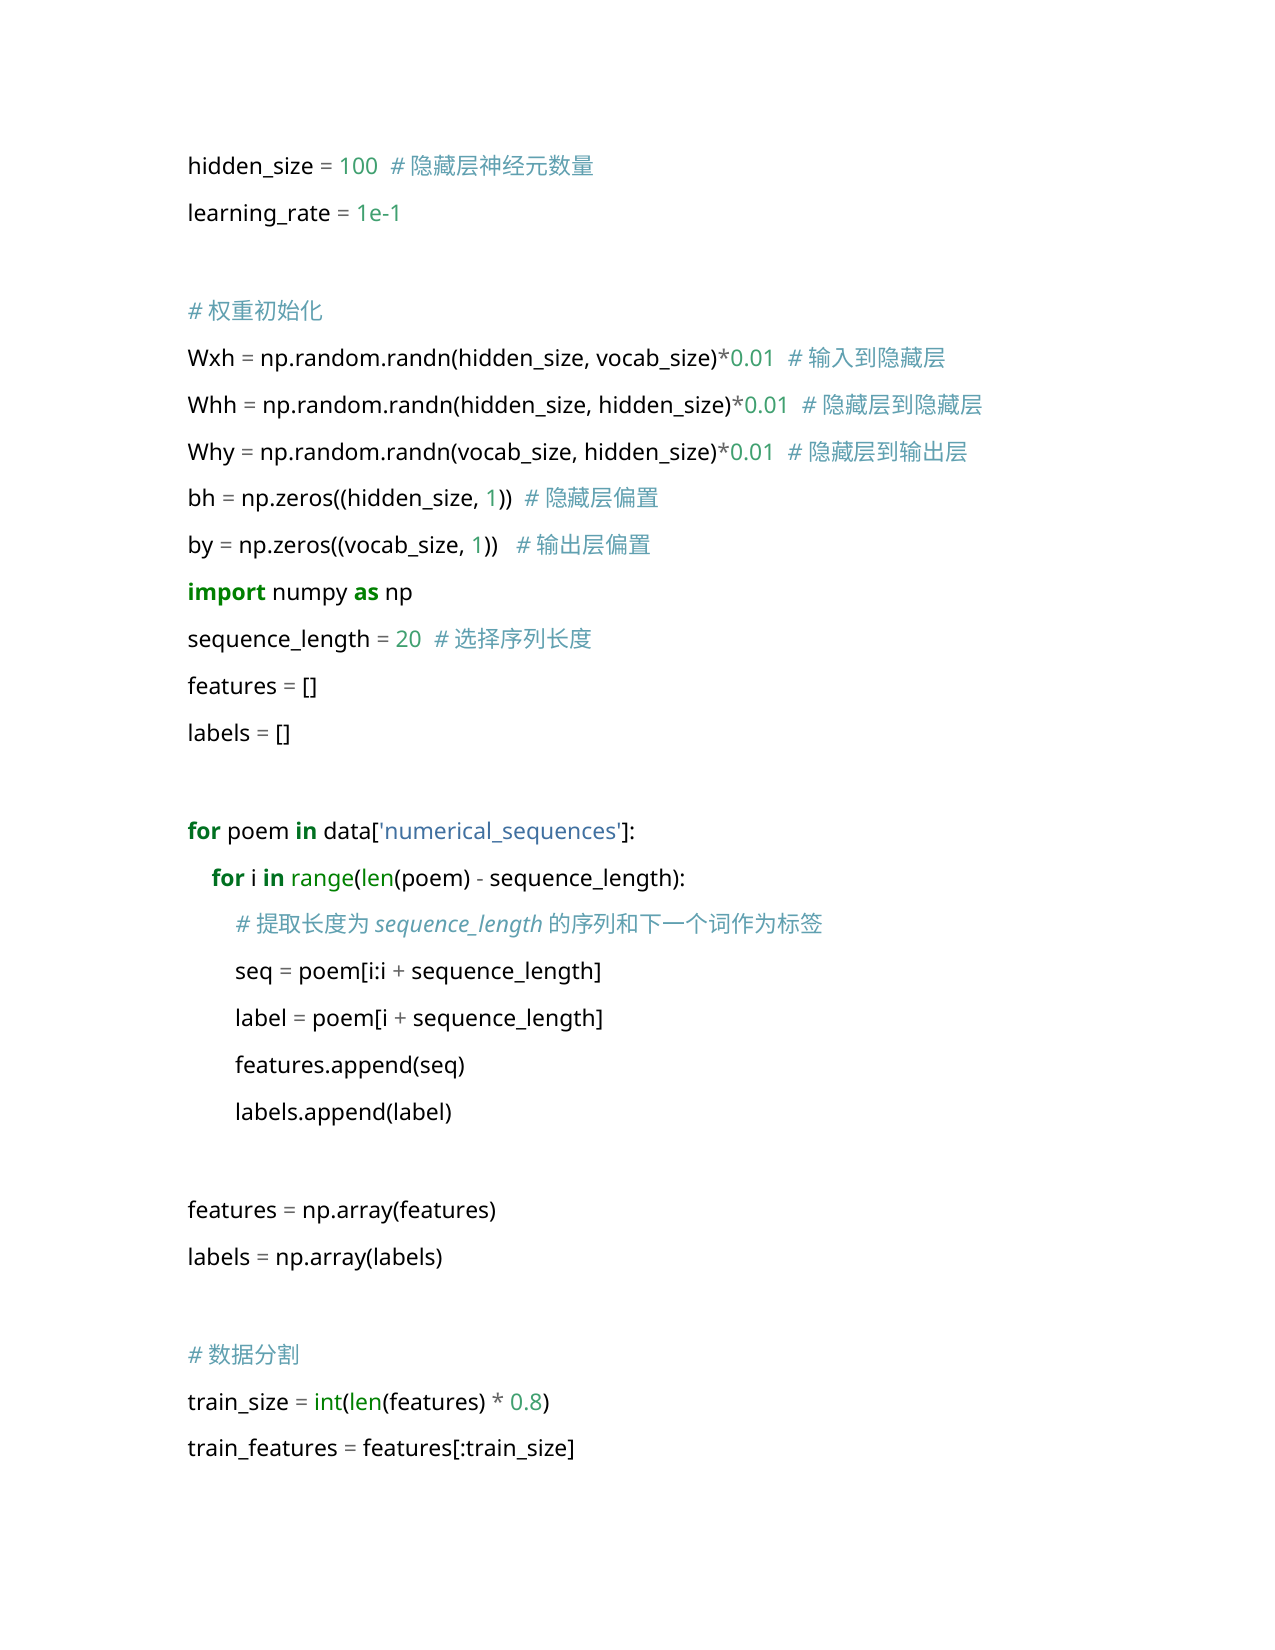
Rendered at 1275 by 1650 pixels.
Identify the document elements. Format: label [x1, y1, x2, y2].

text [187, 150, 1087, 1463]
